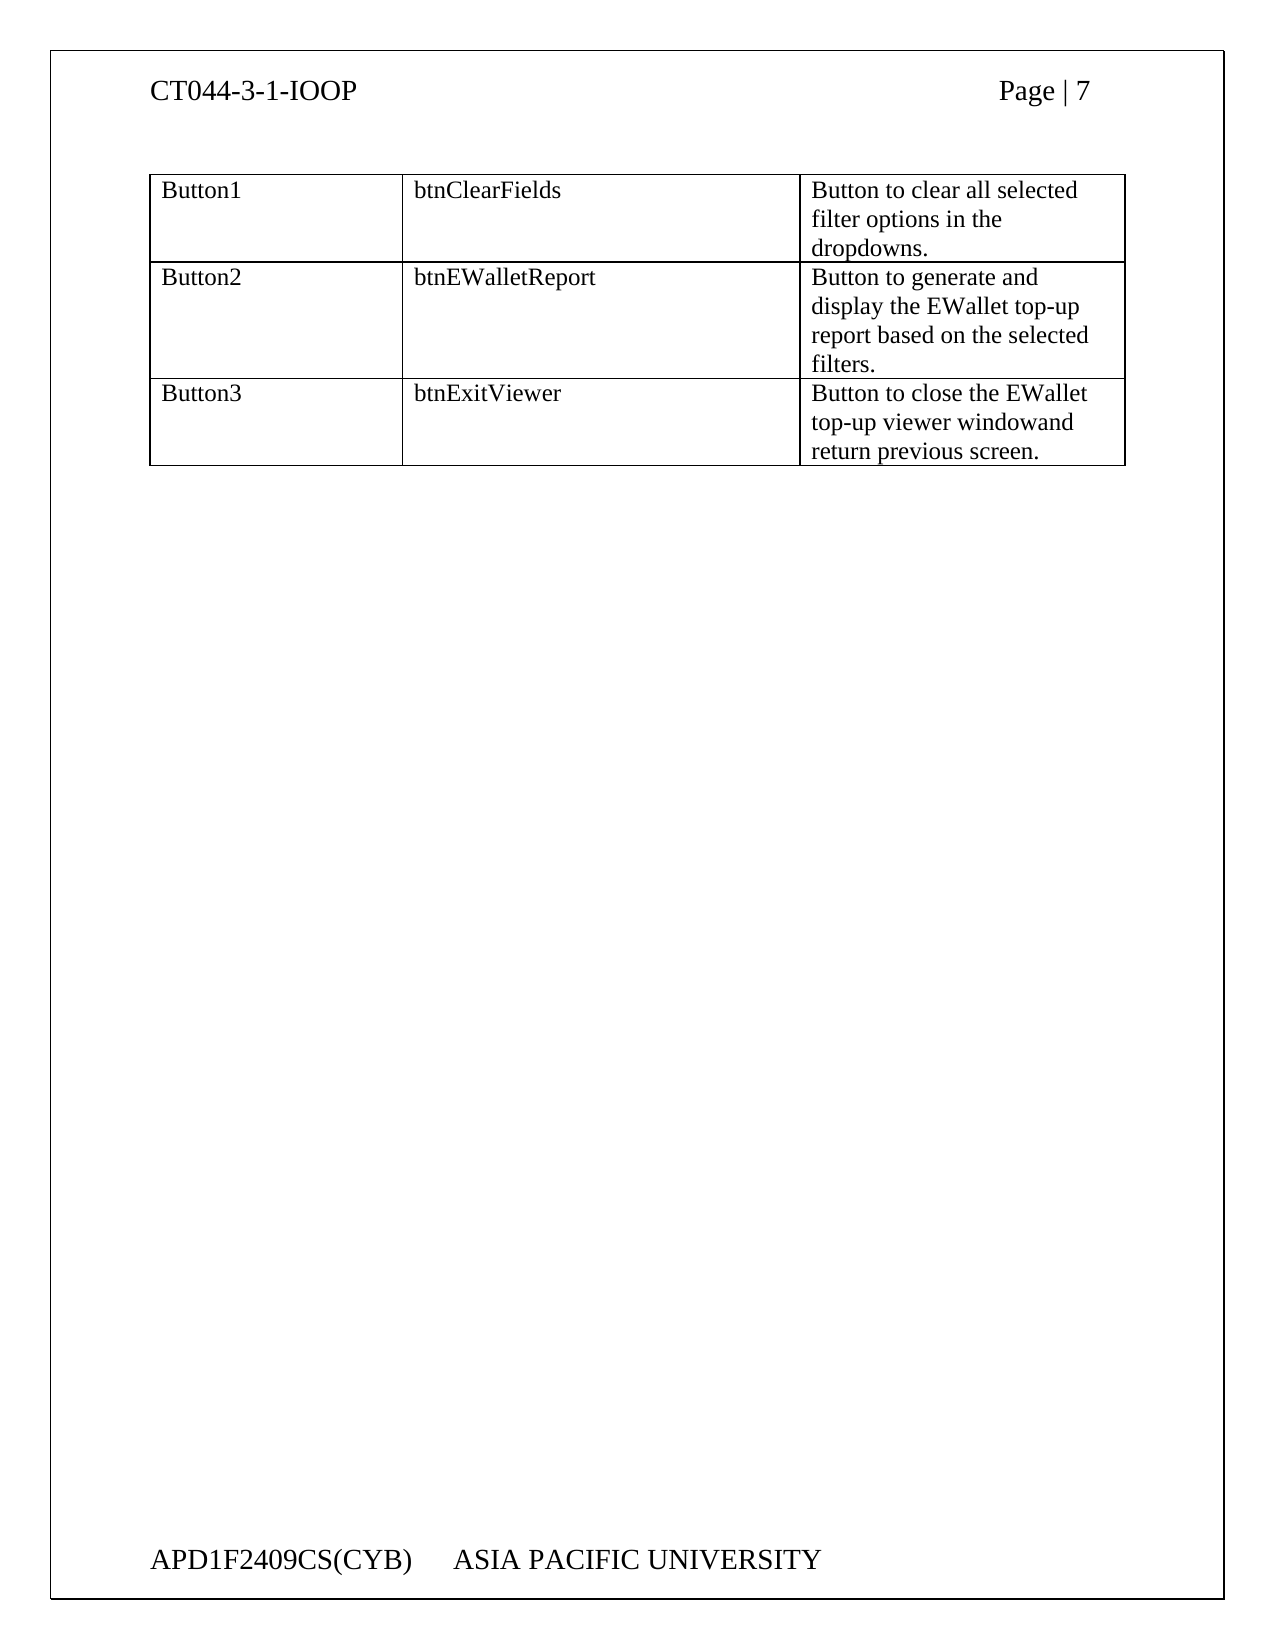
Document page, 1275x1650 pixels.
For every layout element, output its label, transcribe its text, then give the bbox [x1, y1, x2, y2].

table_cell Button to clear all selected filter options in the dropdowns. [801, 175, 1124, 261]
table_cell btnClearFields [403, 175, 799, 261]
table_cell btnEWalletReport [403, 263, 799, 377]
table_cell Button to close the EWallet top-up viewer windowand return previous screen. [801, 379, 1124, 465]
table_cell Button1 [151, 175, 402, 261]
table_cell Button3 [151, 379, 402, 465]
table_cell Button2 [151, 263, 402, 377]
table_cell btnExitViewer [403, 379, 799, 465]
table_cell Button to generate and display the EWallet top-up report based on the selected filters. [801, 263, 1124, 377]
